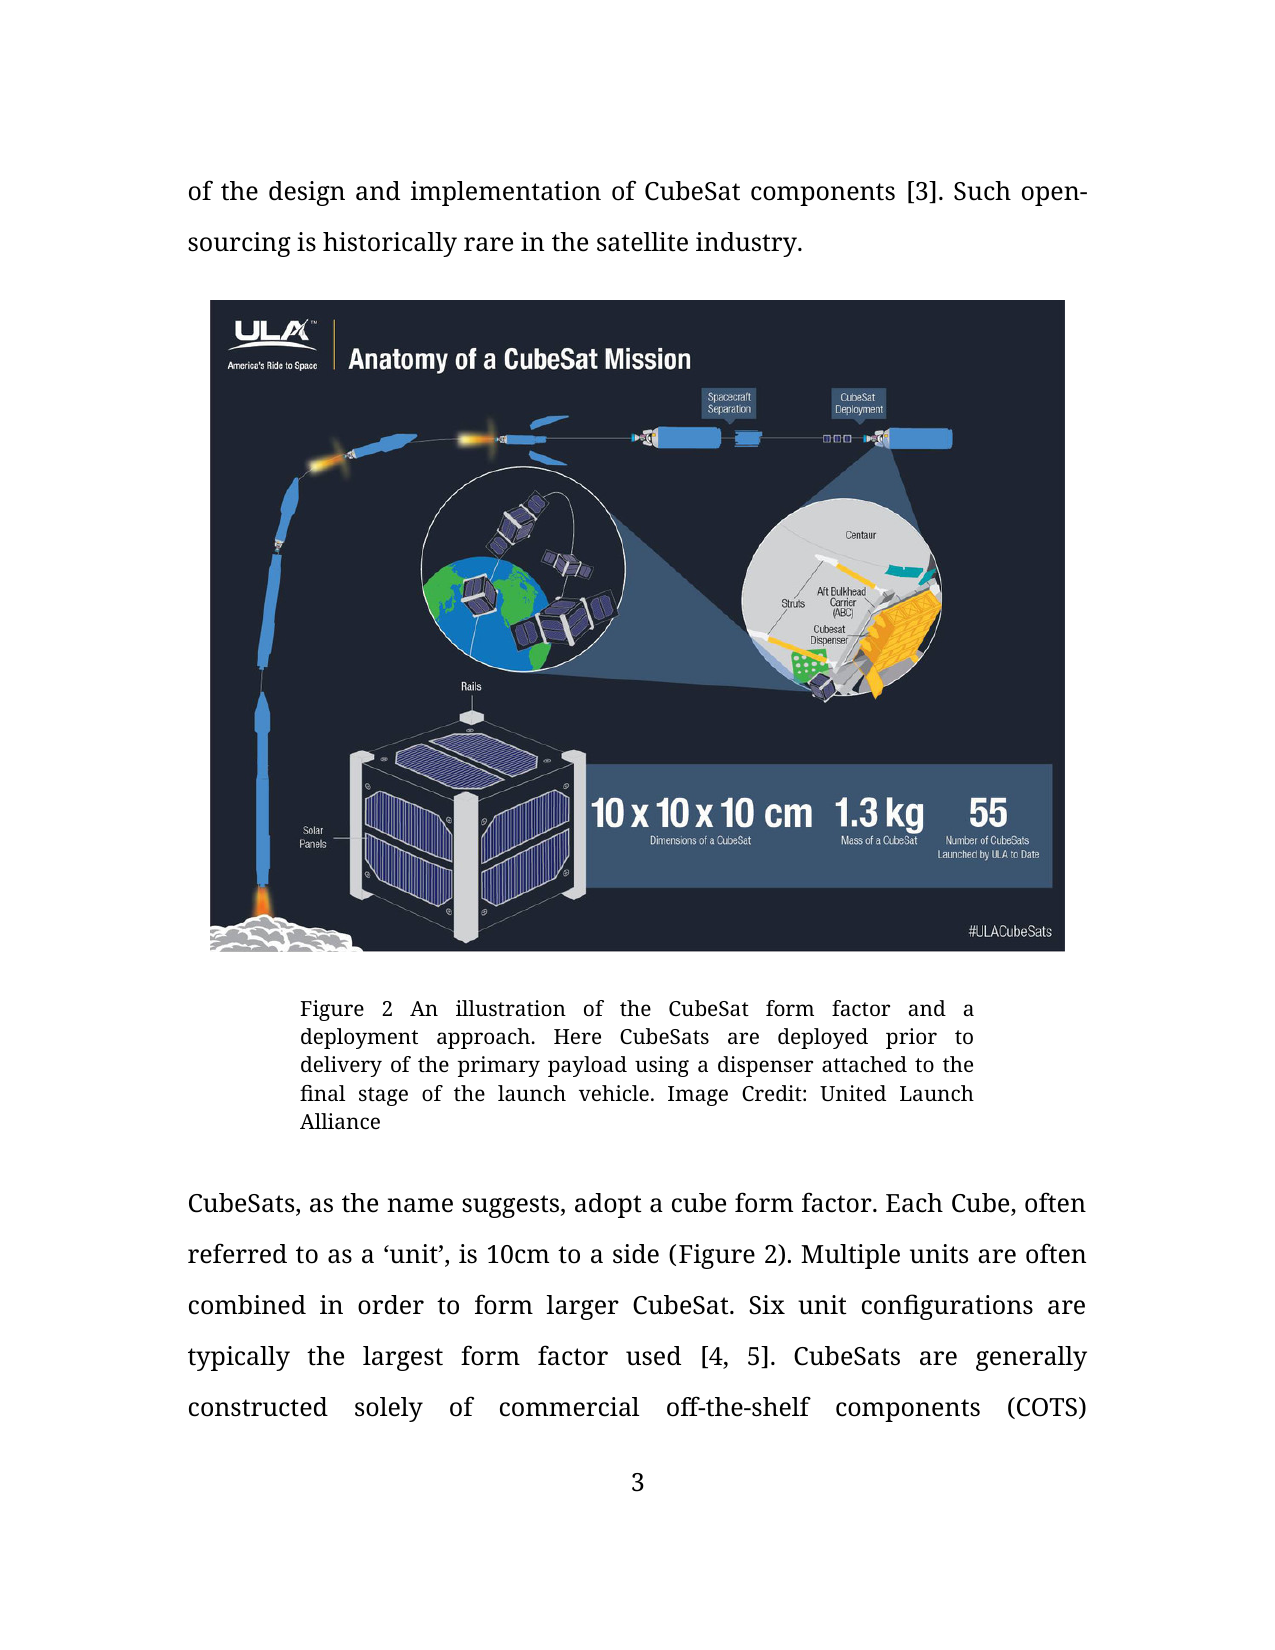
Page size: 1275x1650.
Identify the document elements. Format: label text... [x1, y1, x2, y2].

picture [210, 300, 1065, 952]
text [187, 1186, 1087, 1424]
text Figure 2 An illustration of the CubeSat form factor and a deployment approach. Here CubeSats are deployed prior to delivery of the primary payload using a dispenser attached to the final stage of the launch vehicle. Image Credit: United Launch Alliance [300, 994, 975, 1136]
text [187, 173, 1087, 258]
